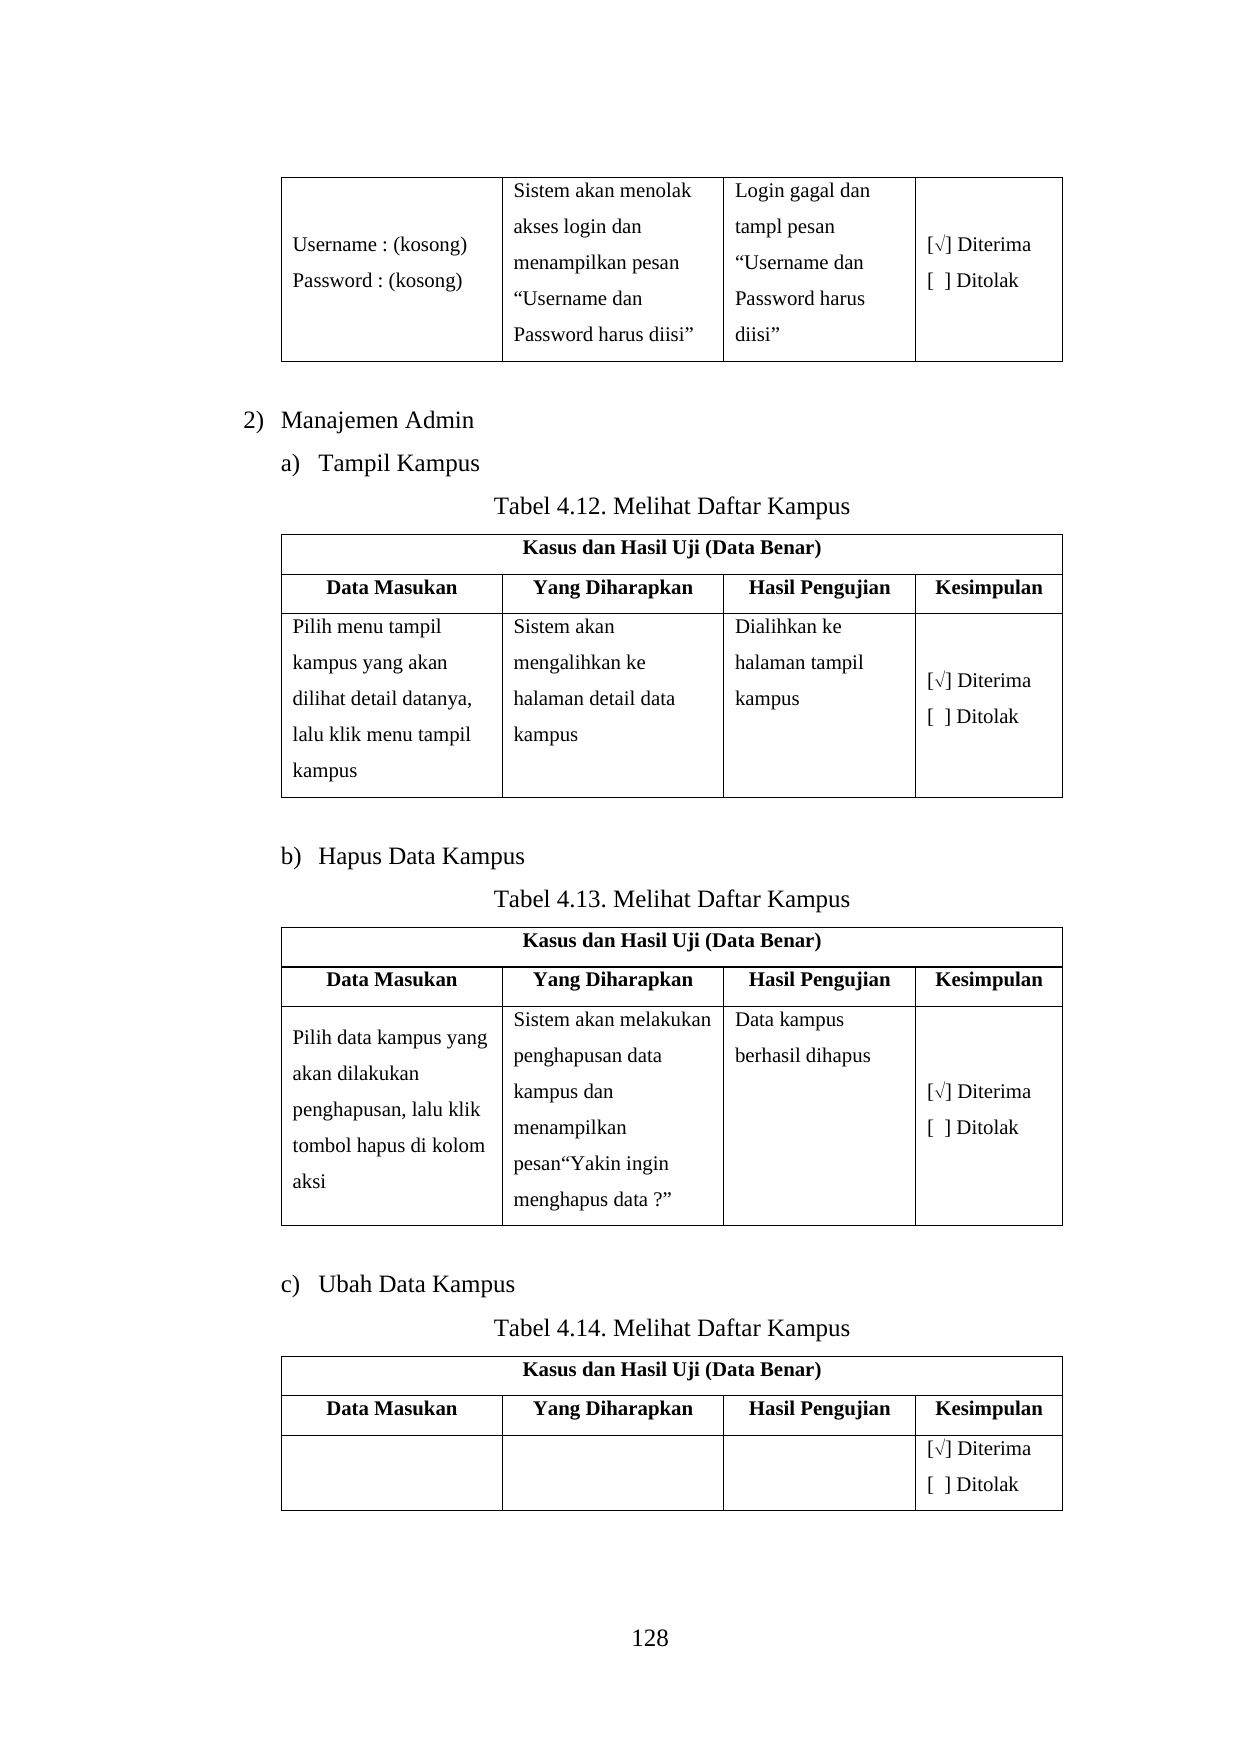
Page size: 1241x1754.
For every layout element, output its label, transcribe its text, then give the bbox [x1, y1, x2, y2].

table_cell [] Diterima [ ] Ditolak [916, 1436, 1062, 1510]
table_cell Kesimpulan [916, 1396, 1062, 1434]
table_cell Sistem akan mengalihkan ke halaman detail data kampus [503, 614, 723, 797]
table_cell Dialihkan ke halaman tampil kampus [724, 614, 915, 797]
table_cell Username : (kosong) Password : (kosong) [282, 178, 502, 361]
table_header Kasus dan Hasil Uji (Data Benar) [282, 928, 1062, 966]
list Hapus Data Kampus [281, 841, 1063, 869]
list Manajemen Admin [243, 405, 1063, 434]
table_cell [503, 1436, 723, 1510]
table_cell Pilih data kampus yang akan dilakukan penghapusan, lalu klik tombol hapus di kolom aksi [282, 1007, 502, 1225]
table_cell Hasil Pengujian [724, 575, 915, 613]
table_cell Data kampus berhasil dihapus [724, 1007, 915, 1225]
list Tabel 4.12. Melihat Daftar Kampus [281, 491, 1063, 520]
table_cell Yang Diharapkan [503, 575, 723, 613]
table_header Kasus dan Hasil Uji (Data Benar) [282, 535, 1062, 574]
table_cell Sistem akan menolak akses login dan menampilkan pesan “Username dan Password harus diisi” [503, 178, 723, 361]
table_header Kasus dan Hasil Uji (Data Benar) [282, 1357, 1062, 1395]
list Tampil Kampus [281, 448, 1063, 477]
table_cell Login gagal dan tampl pesan “Username dan Password harus diisi” [724, 178, 915, 361]
table_cell [] Diterima [ ] Ditolak [916, 1007, 1062, 1225]
table_cell Data Masukan [282, 1396, 502, 1434]
table_cell Hasil Pengujian [724, 1396, 915, 1434]
table_cell Yang Diharapkan [503, 968, 723, 1006]
table_cell Sistem akan melakukan penghapusan data kampus dan menampilkan pesan“Yakin ingin menghapus data ?” [503, 1007, 723, 1225]
list Ubah Data Kampus [281, 1269, 1063, 1298]
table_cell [916, 178, 1062, 361]
table_cell Kesimpulan [916, 968, 1062, 1006]
table_cell [] Diterima [ ] Ditolak [916, 614, 1062, 797]
table_cell [282, 1436, 502, 1510]
table_cell Data Masukan [282, 575, 502, 613]
table_cell Kesimpulan [916, 575, 1062, 613]
table_cell [724, 1436, 915, 1510]
table_cell Yang Diharapkan [503, 1396, 723, 1434]
table_cell Pilih menu tampil kampus yang akan dilihat detail datanya, lalu klik menu tampil kampus [282, 614, 502, 797]
list Tabel 4.14. Melihat Daftar Kampus [281, 1313, 1063, 1341]
table_cell Hasil Pengujian [724, 968, 915, 1006]
list Tabel 4.13. Melihat Daftar Kampus [281, 884, 1063, 913]
table_cell Data Masukan [282, 968, 502, 1006]
